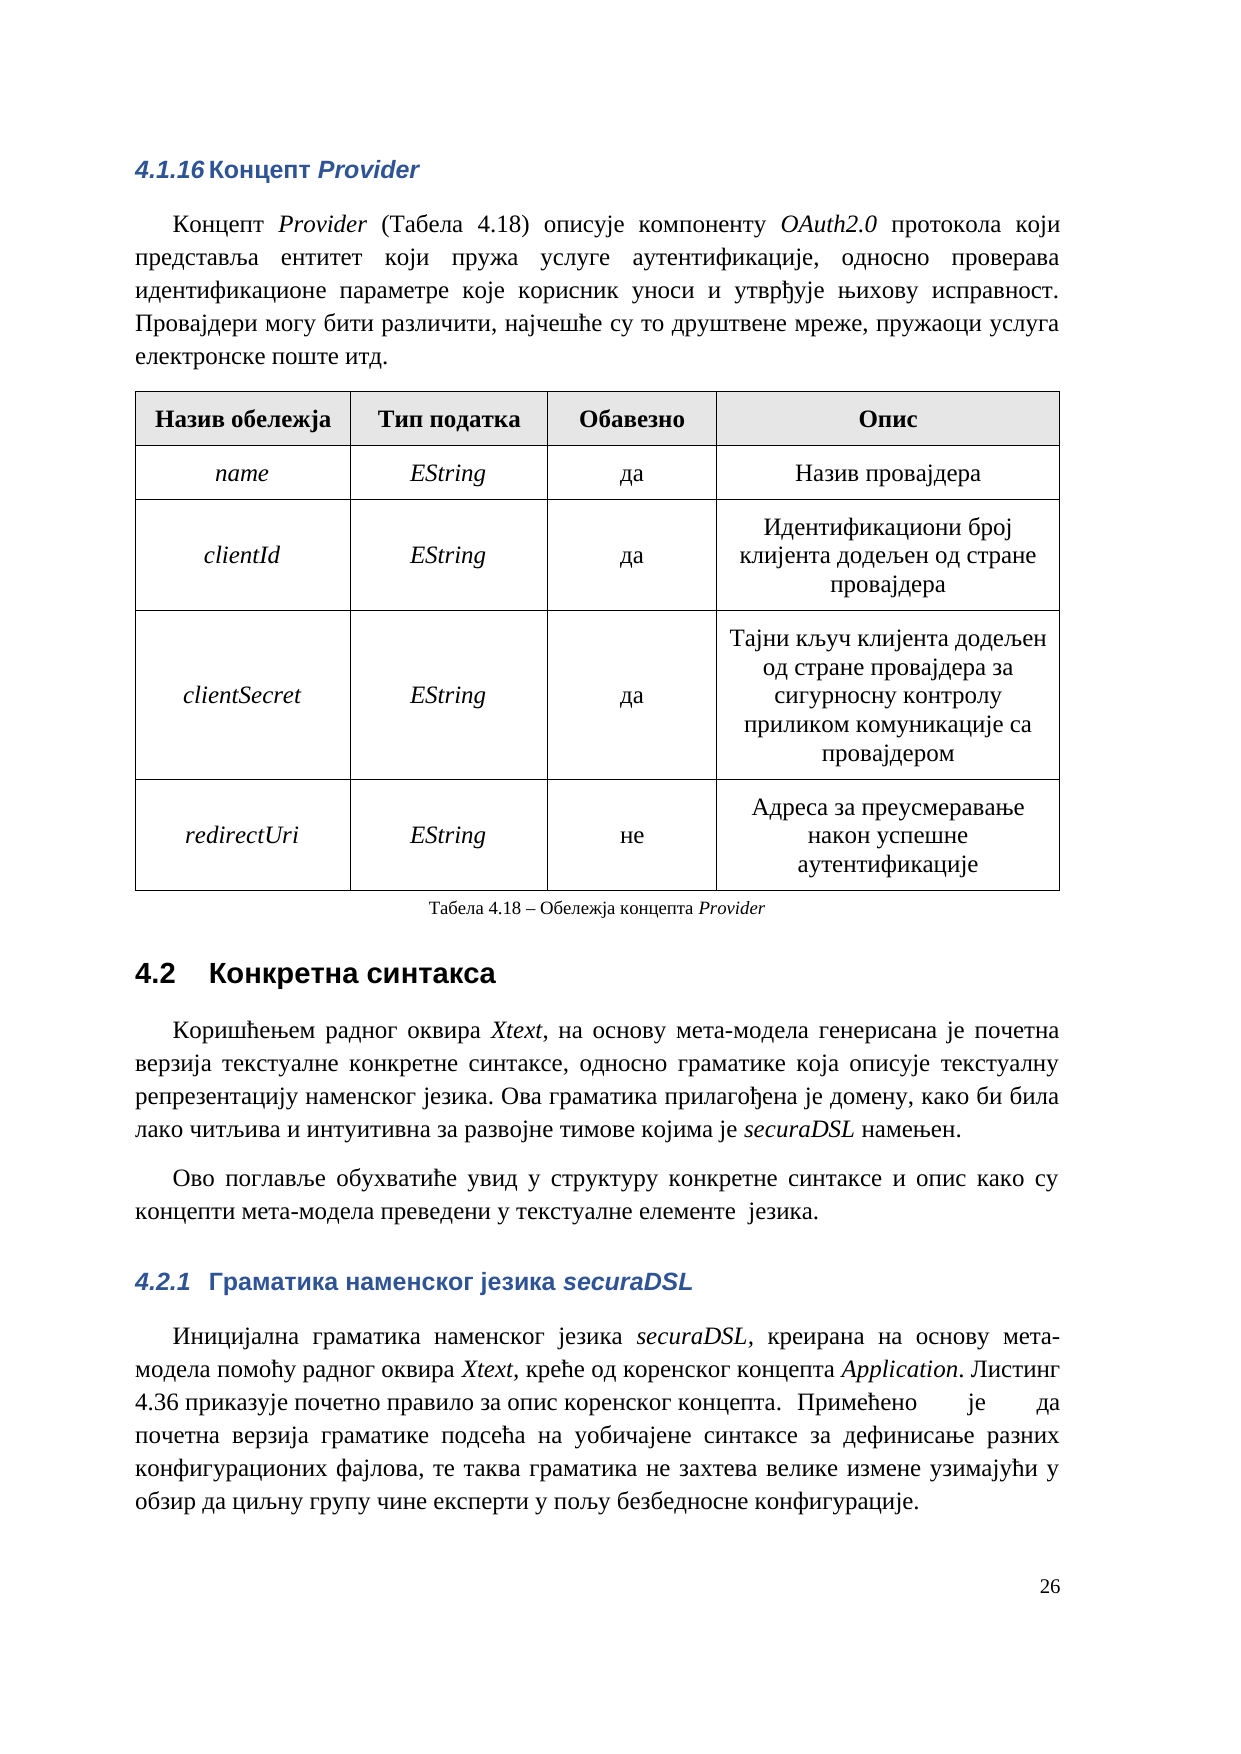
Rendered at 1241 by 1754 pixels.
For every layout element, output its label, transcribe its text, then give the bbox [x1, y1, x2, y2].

table_header Обавезно [548, 392, 716, 445]
subtitle Концепт Provider [135, 156, 1060, 184]
table_cell Тајни кључ клијента додељен од стране провајдера за сигурносну контролу приликом комуникације са провајдером [717, 611, 1059, 778]
text Ово поглавље обухватиће увид у структуру конкретне синтаксе и опис како су концепти мета-модела преведени у текстуалне елементе језика. [135, 1163, 1060, 1225]
subtitle Граматика наменског језика securaDSL [135, 1267, 1060, 1296]
table_cell да [548, 500, 716, 610]
text Табела 4.18 – Обележја концепта Provider [135, 897, 1060, 919]
table_cell clientSecret [136, 611, 350, 778]
table_cell да [548, 611, 716, 778]
table_cell Идентификациони број клијента додељен од стране провајдера [717, 500, 1059, 610]
table_cell Адреса за преусмеравање након успешне аутентификације [717, 780, 1059, 890]
table_cell name [136, 446, 350, 498]
table_cell EString [351, 446, 547, 498]
text Концепт Provider (Табела 4.18) описује компоненту OAuth2.0 протокола који представља ентитет који пружа услуге аутентификације, односно проверава идентификационе параметре које корисник уноси и утврђује њихову исправност. Провајдери могу бити различити, најчешће су то друштвене мреже, пружаоци услуга електронске поште итд. [135, 209, 1060, 370]
subtitle Конкретна синтакса [135, 956, 1060, 990]
table_header Назив обележја [136, 392, 350, 445]
table_header Тип податка [351, 392, 547, 445]
table_cell redirectUri [136, 780, 350, 890]
table_cell да [548, 446, 716, 498]
table_cell Назив провајдера [717, 446, 1059, 498]
table_cell EString [351, 500, 547, 610]
text Иницијална граматика наменског језика securaDSL, креирана на основу мета-модела помоћу радног оквира Xtext, креће од коренског концепта Application. Листинг 4.36 приказује почетно правило за опис коренског концепта. Примећено је да почетна верзија граматике подсећа на уобичајене синтаксе за дефинисање разних конфигурационих фајлова, те таква граматика не захтева велике измене узимајући у обзир да циљну групу чине експерти у пољу безбедносне конфигурације. [135, 1321, 1060, 1514]
table_cell EString [351, 611, 547, 778]
table_cell EString [351, 780, 547, 890]
table_header Опис [717, 392, 1059, 445]
table_cell не [548, 780, 716, 890]
table_cell clientId [136, 500, 350, 610]
text Коришћењем радног оквира Xtext, на основу мета-модела генерисана је почетна верзија текстуалне конкретне синтаксе, односно граматике која описује текстуалну репрезентацију наменског језика. Ова граматика прилагођена је домену, како би била лако читљива и интуитивна за развојне тимове којима је securaDSL намењен. [135, 1015, 1060, 1142]
